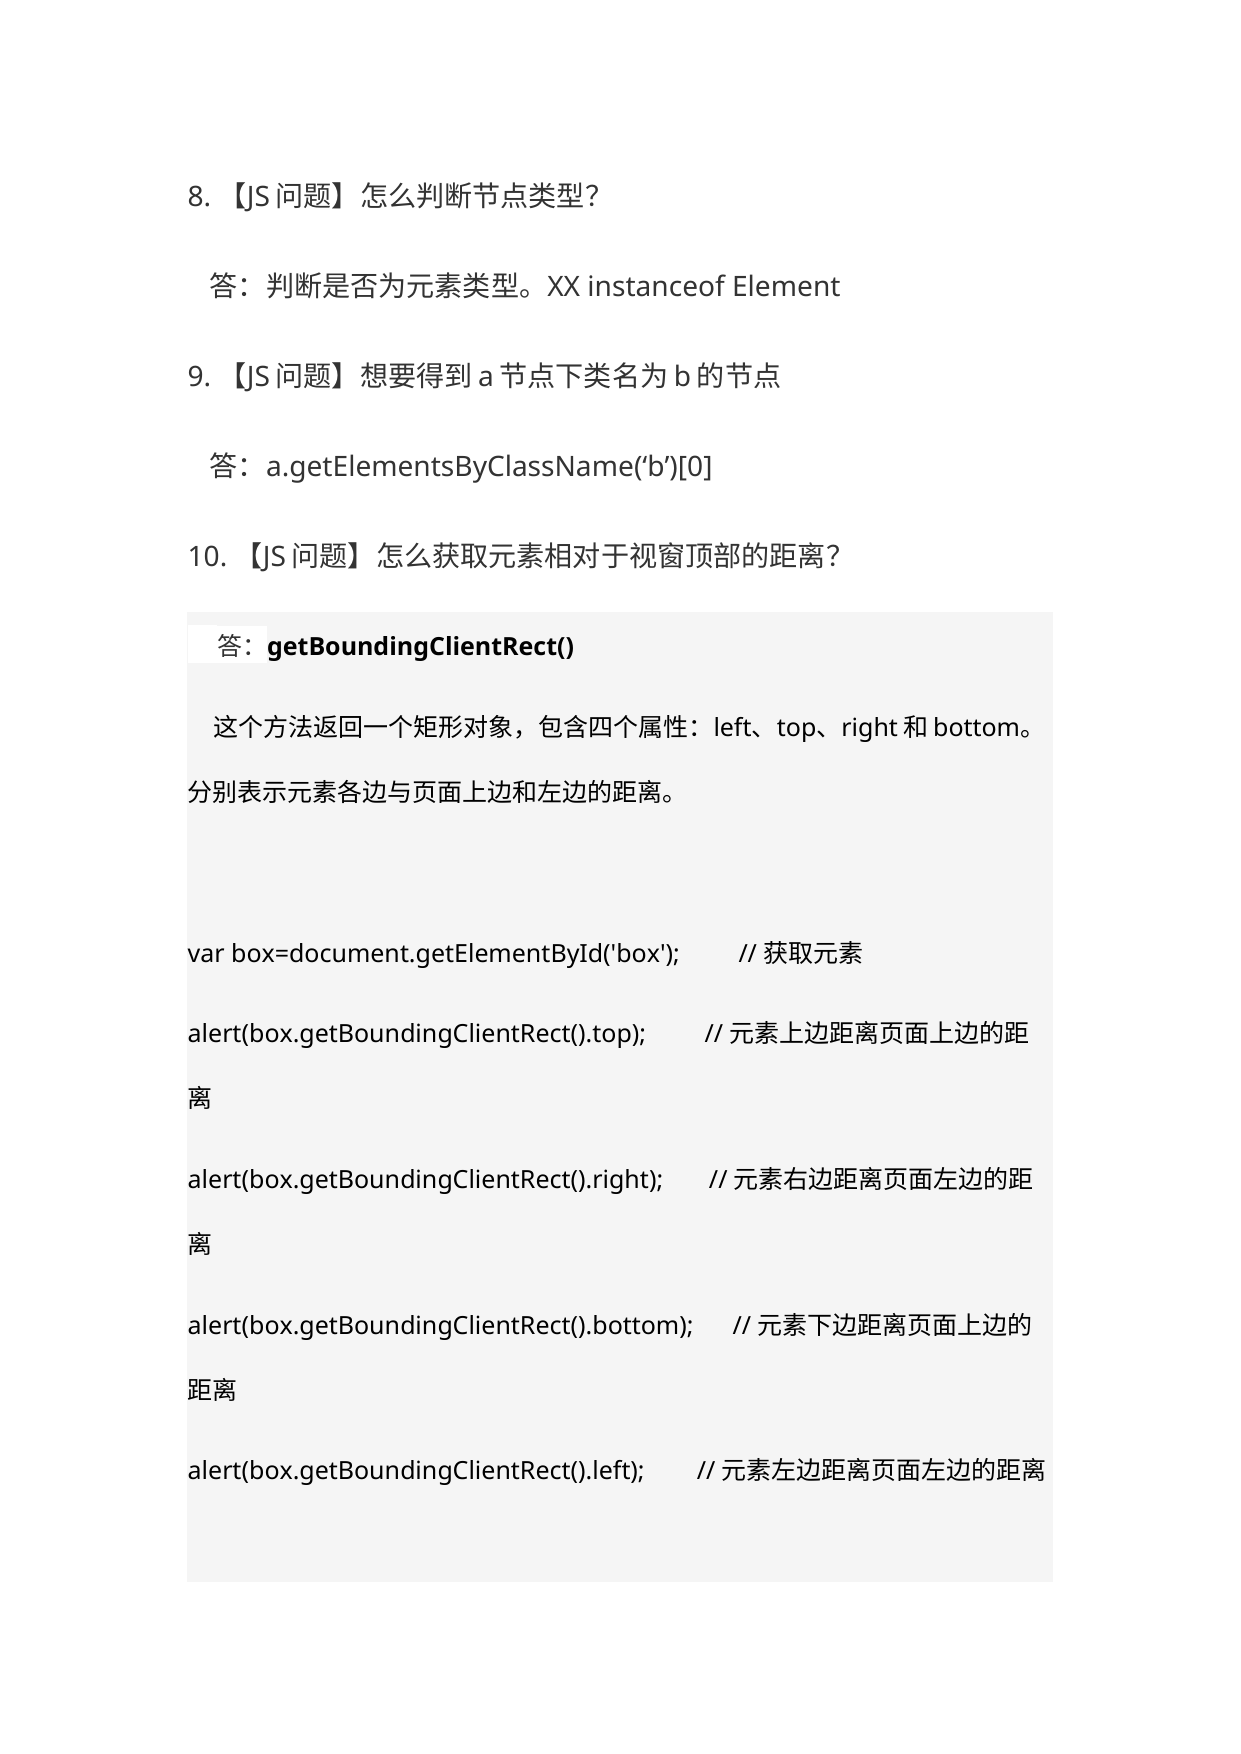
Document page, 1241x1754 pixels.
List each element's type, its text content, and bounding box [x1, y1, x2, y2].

text alert(box.getBoundingClientRect().left); // 元素左边距离页面左边的距离 [187, 1436, 1053, 1501]
list 【JS问题】怎么获取元素相对于视窗顶部的距离？ [187, 522, 1053, 587]
list 答：a.getElementsByClassName(‘b’)[0] [187, 432, 1053, 497]
text alert(box.getBoundingClientRect().bottom); // 元素下边距离页面上边的距离 [187, 1291, 1053, 1421]
text 答：getBoundingClientRect() [187, 612, 1053, 677]
list 【JS问题】怎么判断节点类型？ [187, 162, 1053, 227]
text alert(box.getBoundingClientRect().top); // 元素上边距离页面上边的距离 [187, 999, 1053, 1129]
list 【JS问题】想要得到a节点下类名为b的节点 [187, 342, 1053, 407]
text alert(box.getBoundingClientRect().right); // 元素右边距离页面左边的距离 [187, 1145, 1053, 1275]
text var box=document.getElementById('box'); // 获取元素 [187, 919, 1053, 984]
list 答：判断是否为元素类型。XX instanceof Element [187, 252, 1053, 317]
text 这个方法返回一个矩形对象，包含四个属性：left、top、right和bottom。分别表示元素各边与页面上边和左边的距离。 [187, 693, 1053, 823]
